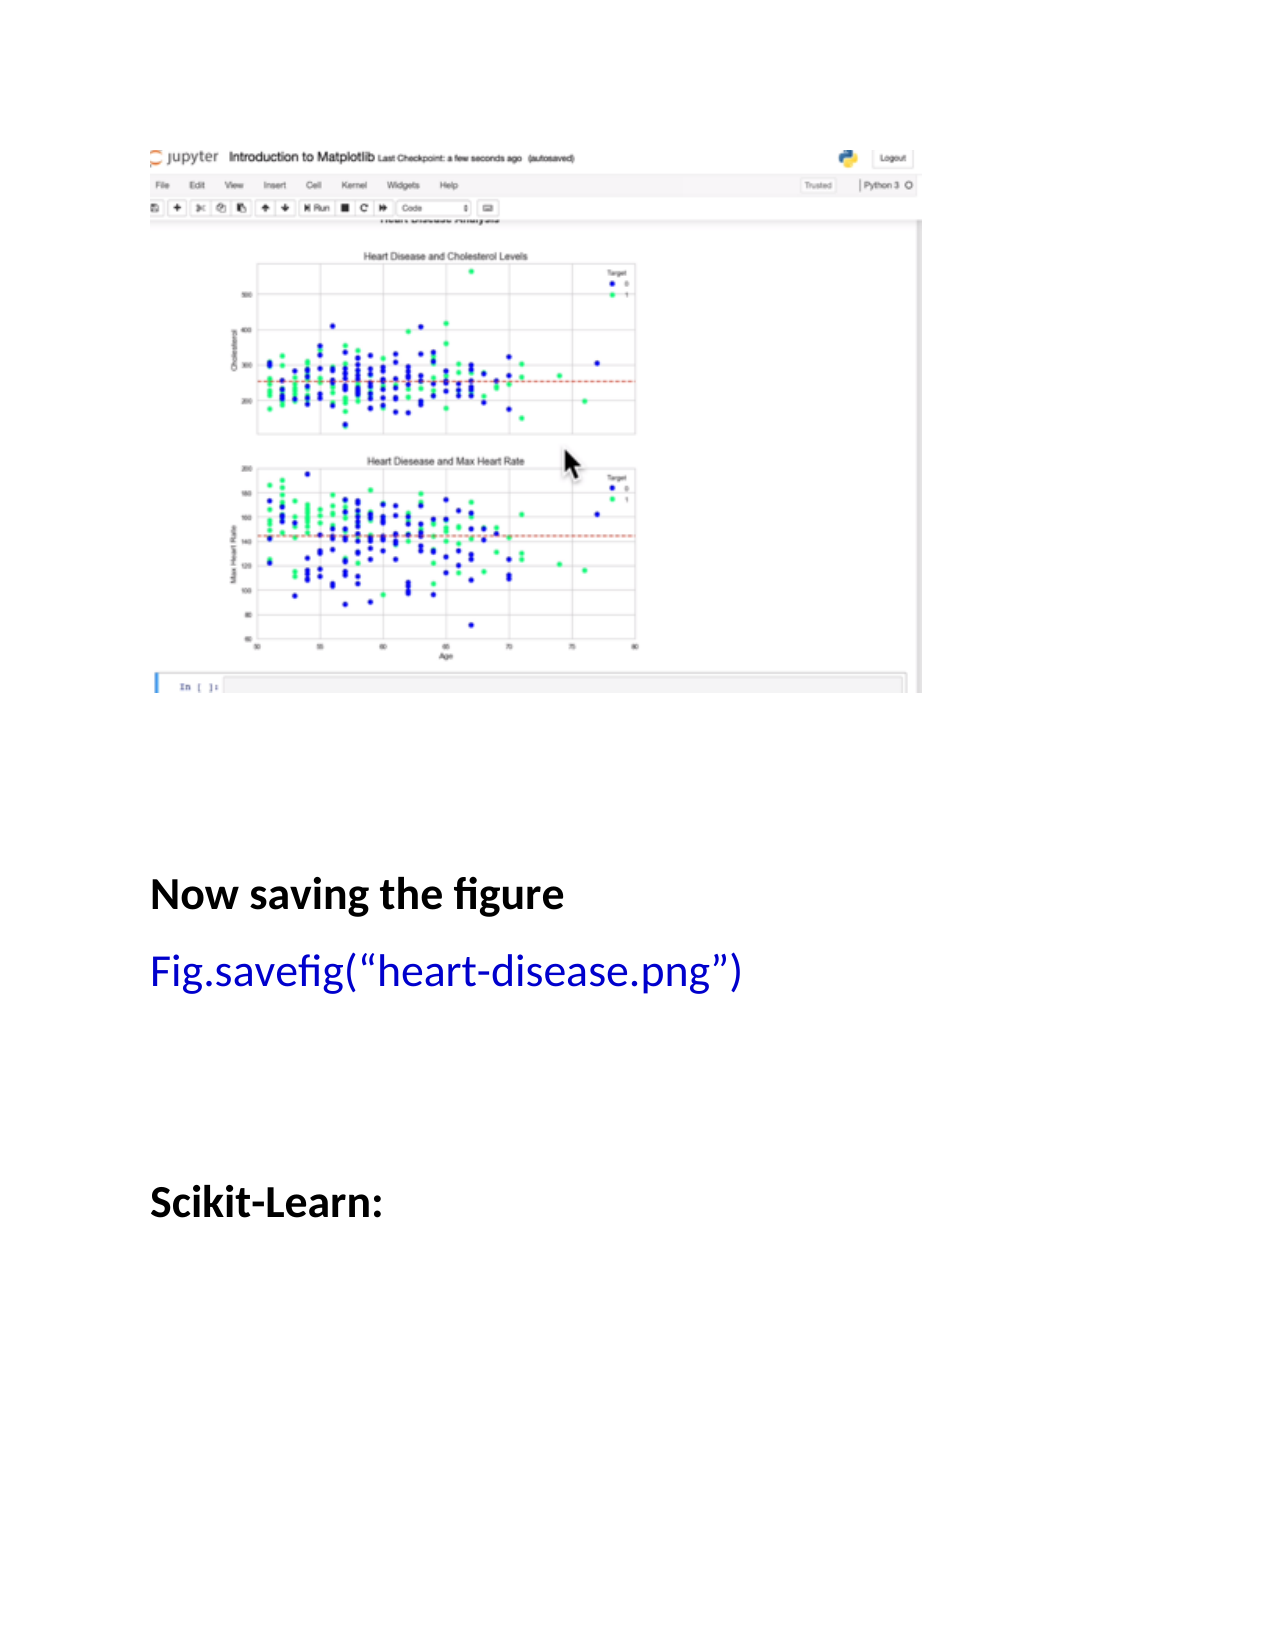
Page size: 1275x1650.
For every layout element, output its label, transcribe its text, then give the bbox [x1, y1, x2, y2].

text Fig.savefig(“heart-disease.png”) [150, 942, 1125, 998]
text Scikit-Learn: [150, 1173, 1125, 1229]
text Now saving the figure [150, 865, 1125, 921]
picture [150, 150, 922, 693]
